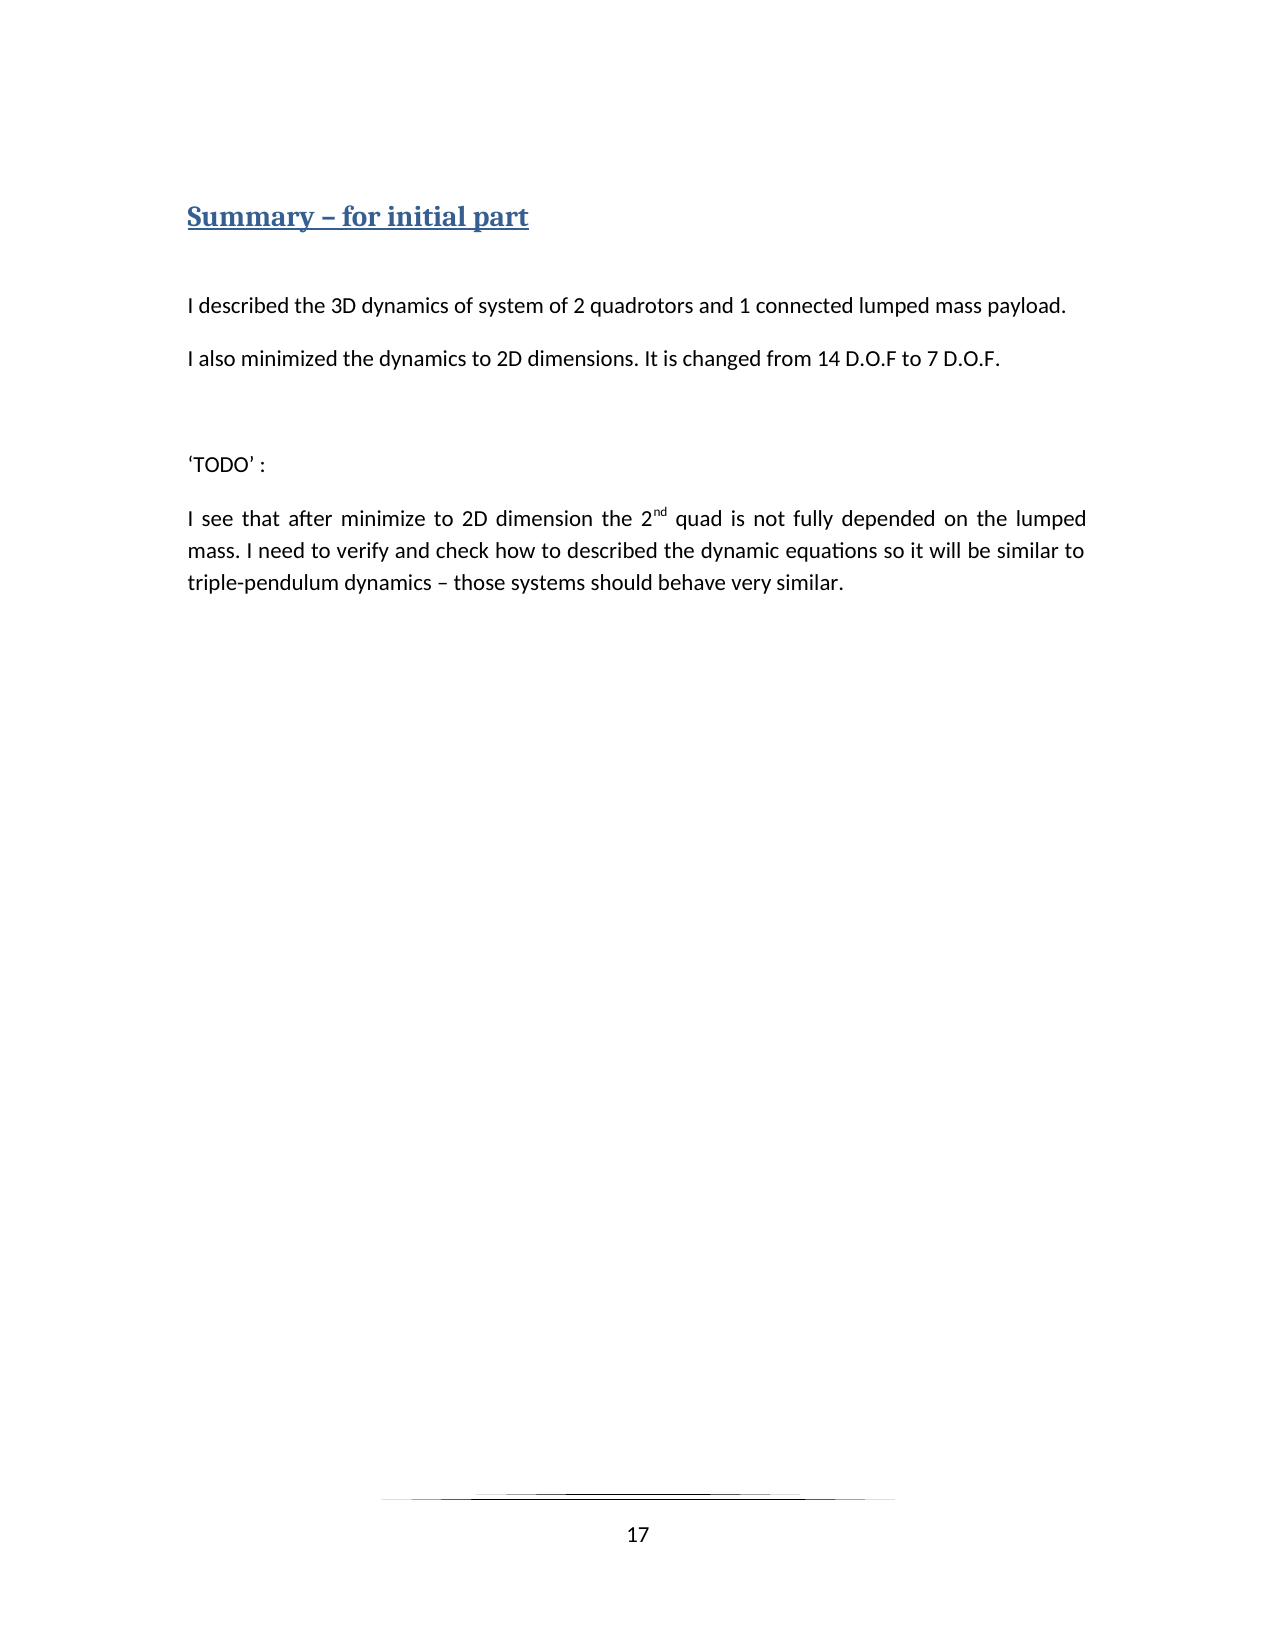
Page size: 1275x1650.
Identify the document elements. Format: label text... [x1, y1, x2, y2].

text I described the 3D dynamics of system of 2 quadrotors and 1 connected lumped mass payload. [187, 292, 1087, 319]
text ‘TODO’ : [187, 451, 1087, 479]
text I see that after minimize to 2D dimension the 2nd quad is not fully depended on the lumped mass. I need to verify and check how to described the dynamic equations so it will be similar to triple-pendulum dynamics – those systems should behave very similar. [187, 504, 1087, 596]
text I also minimized the dynamics to 2D dimensions. It is changed from 14 D.O.F to 7 D.O.F. [187, 344, 1087, 373]
subtitle Summary – for initial part [187, 200, 1087, 233]
